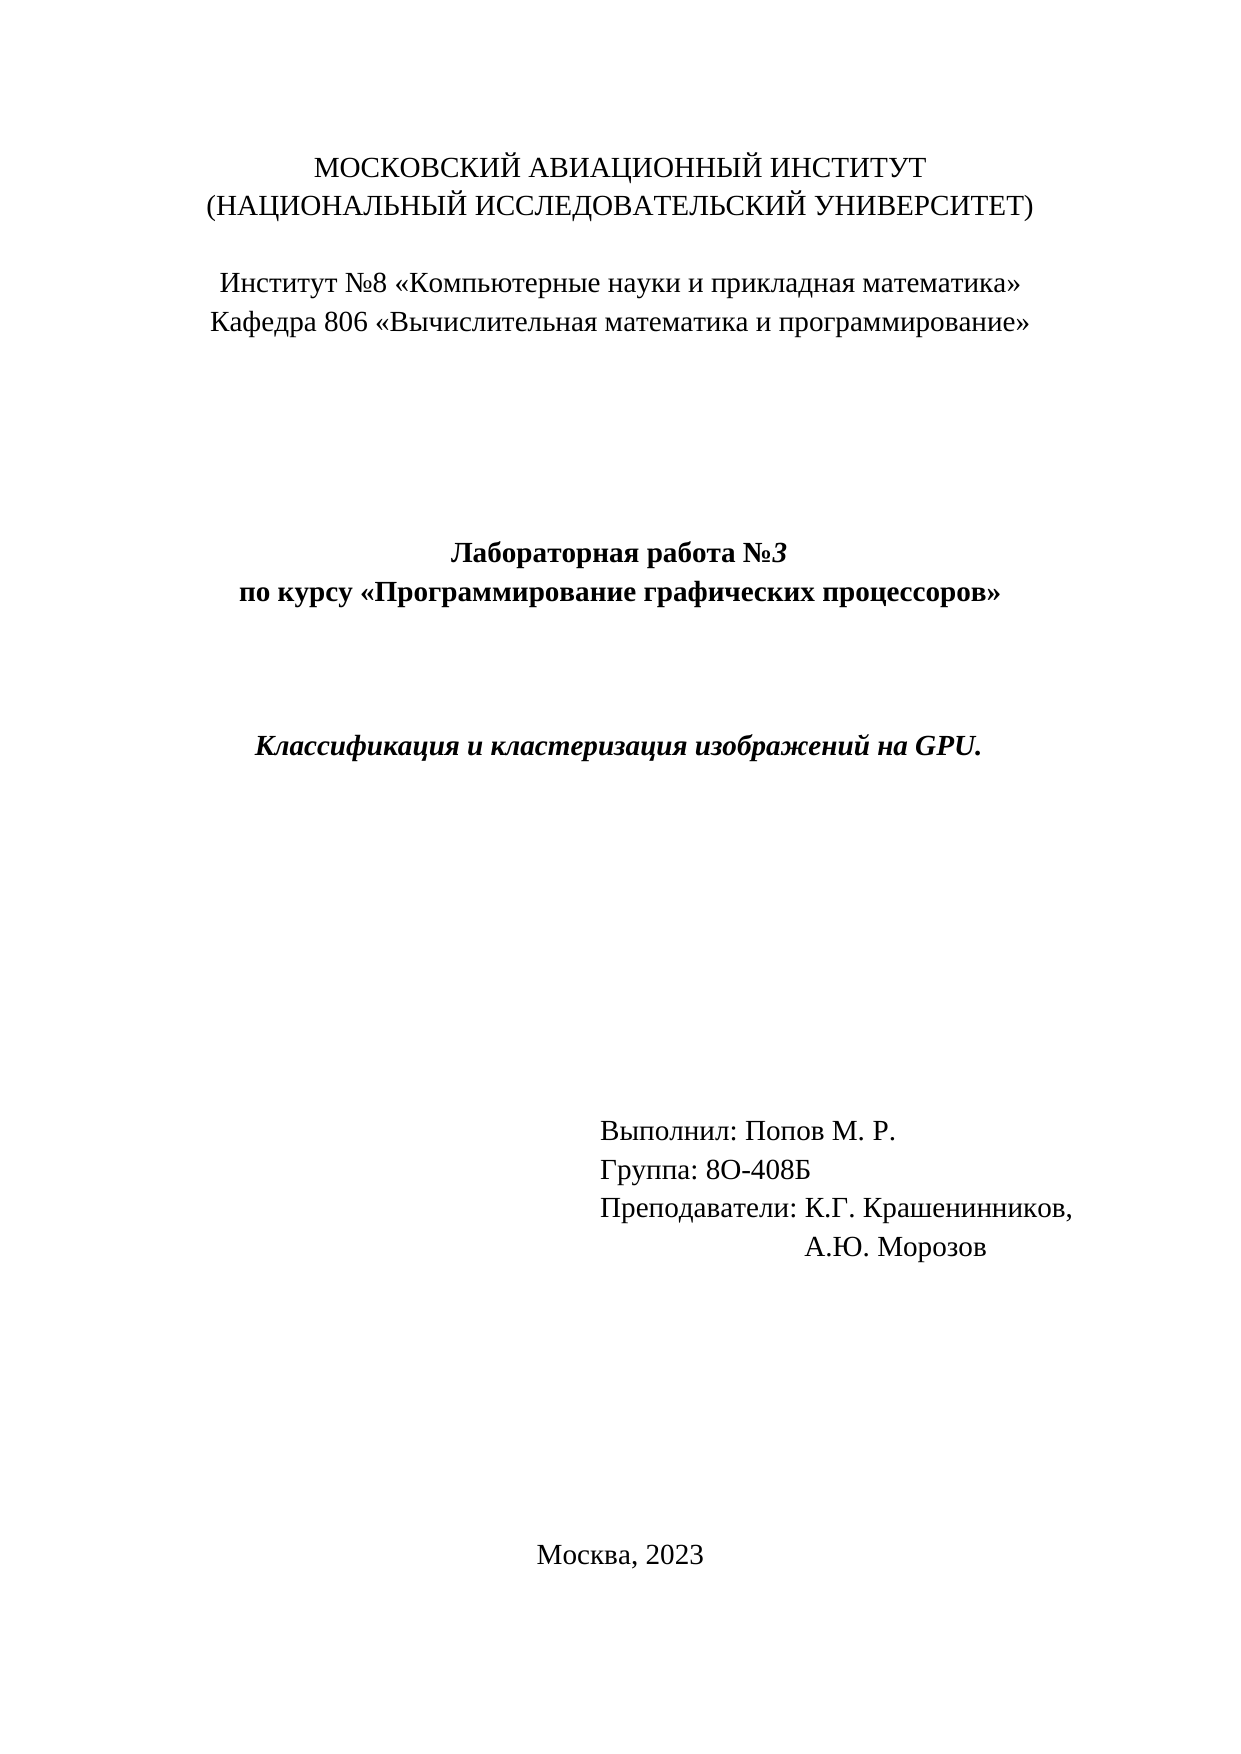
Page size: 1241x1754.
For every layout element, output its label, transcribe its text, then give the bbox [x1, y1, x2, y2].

text Группа: 8О-408Б [600, 1152, 1090, 1186]
text Институт №8 «Компьютерные науки и прикладная математика» [150, 266, 1090, 299]
text Лабораторная работа №3 [150, 535, 1090, 569]
text Кафедра 806 «Вычислительная математика и программирование» [150, 304, 1090, 338]
text Преподаватели: К.Г. Крашенинников, [600, 1191, 1090, 1224]
text МОСКОВСКИЙ АВИАЦИОННЫЙ ИНСТИТУТ [150, 150, 1090, 183]
text по курсу «Программирование графических процессоров» [150, 574, 1090, 607]
text (НАЦИОНАЛЬНЫЙ ИССЛЕДОВАТЕЛЬСКИЙ УНИВЕРСИТЕТ) [150, 188, 1090, 222]
text Классификация и кластеризация изображений на GPU. [150, 728, 1090, 762]
text Москва, 2023 [150, 1537, 1090, 1571]
text А.Ю. Морозов [600, 1229, 1090, 1263]
text Выполнил: Попов М. Р. [600, 1113, 1090, 1147]
